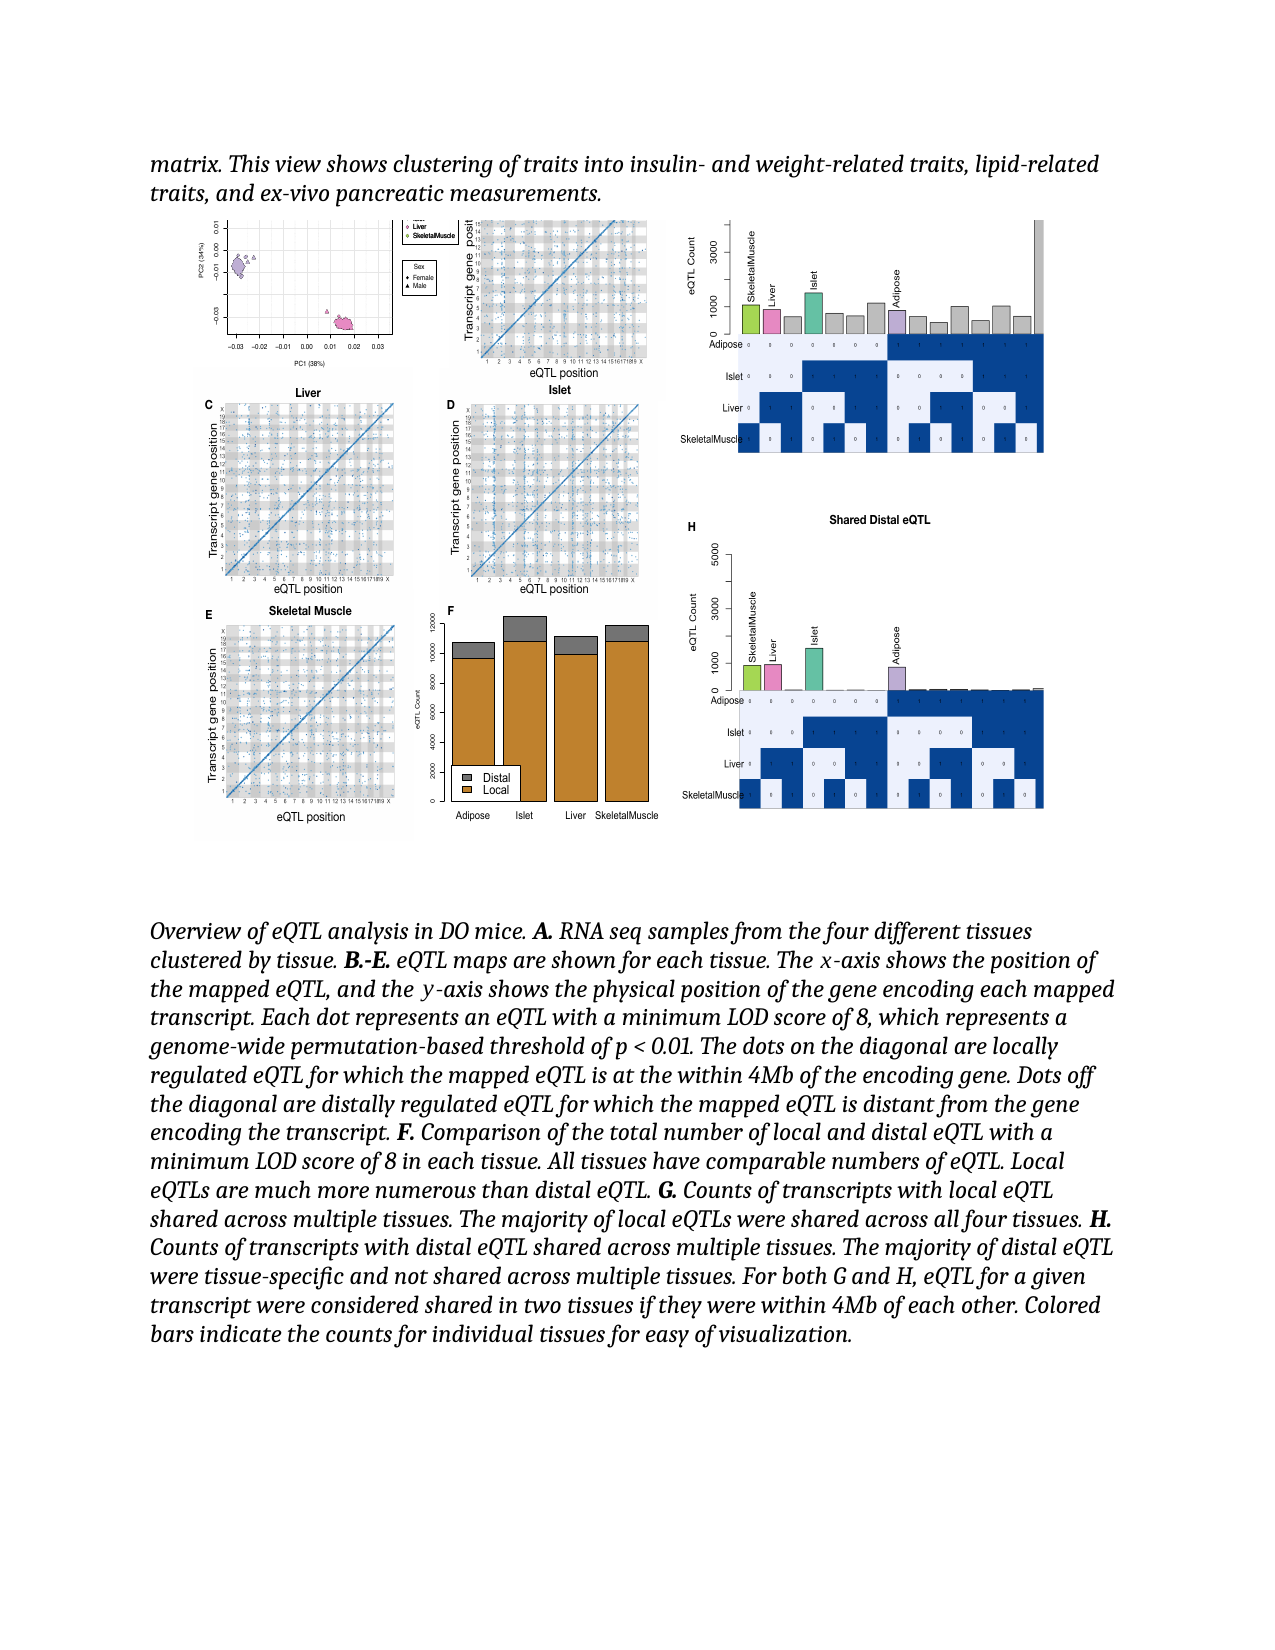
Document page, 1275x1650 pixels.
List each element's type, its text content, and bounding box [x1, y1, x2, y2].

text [150, 150, 1125, 207]
text Overview of eQTL analysis in DO mice. A. RNA seq samples from the four different tissues clustered by tissue. B.-E. eQTL maps are shown for each tissue. The -axis shows the position of the mapped eQTL, and the -axis shows the physical position of the gene encoding each mapped transcript. Each dot represents an eQTL with a minimum LOD score of 8, which represents a genome-wide permutation-based threshold of p < 0.01. The dots on the diagonal are locally regulated eQTL for which the mapped eQTL is at the within 4Mb of the encoding gene. Dots off the diagonal are distally regulated eQTL for which the mapped eQTL is distant from the gene encoding the transcript. F. Comparison of the total number of local and distal eQTL with a minimum LOD score of 8 in each tissue. All tissues have comparable numbers of eQTL. Local eQTLs are much more numerous than distal eQTL. G. Counts of transcripts with local eQTL shared across multiple tissues. The majority of local eQTLs were shared across all four tissues. H. Counts of transcripts with distal eQTL shared across multiple tissues. The majority of distal eQTL were tissue-specific and not shared across multiple tissues. For both G and H, eQTL for a given transcript were considered shared in two tissues if they were within 4Mb of each other. Colored bars indicate the counts for individual tissues for easy of visualization. [150, 917, 1125, 1348]
